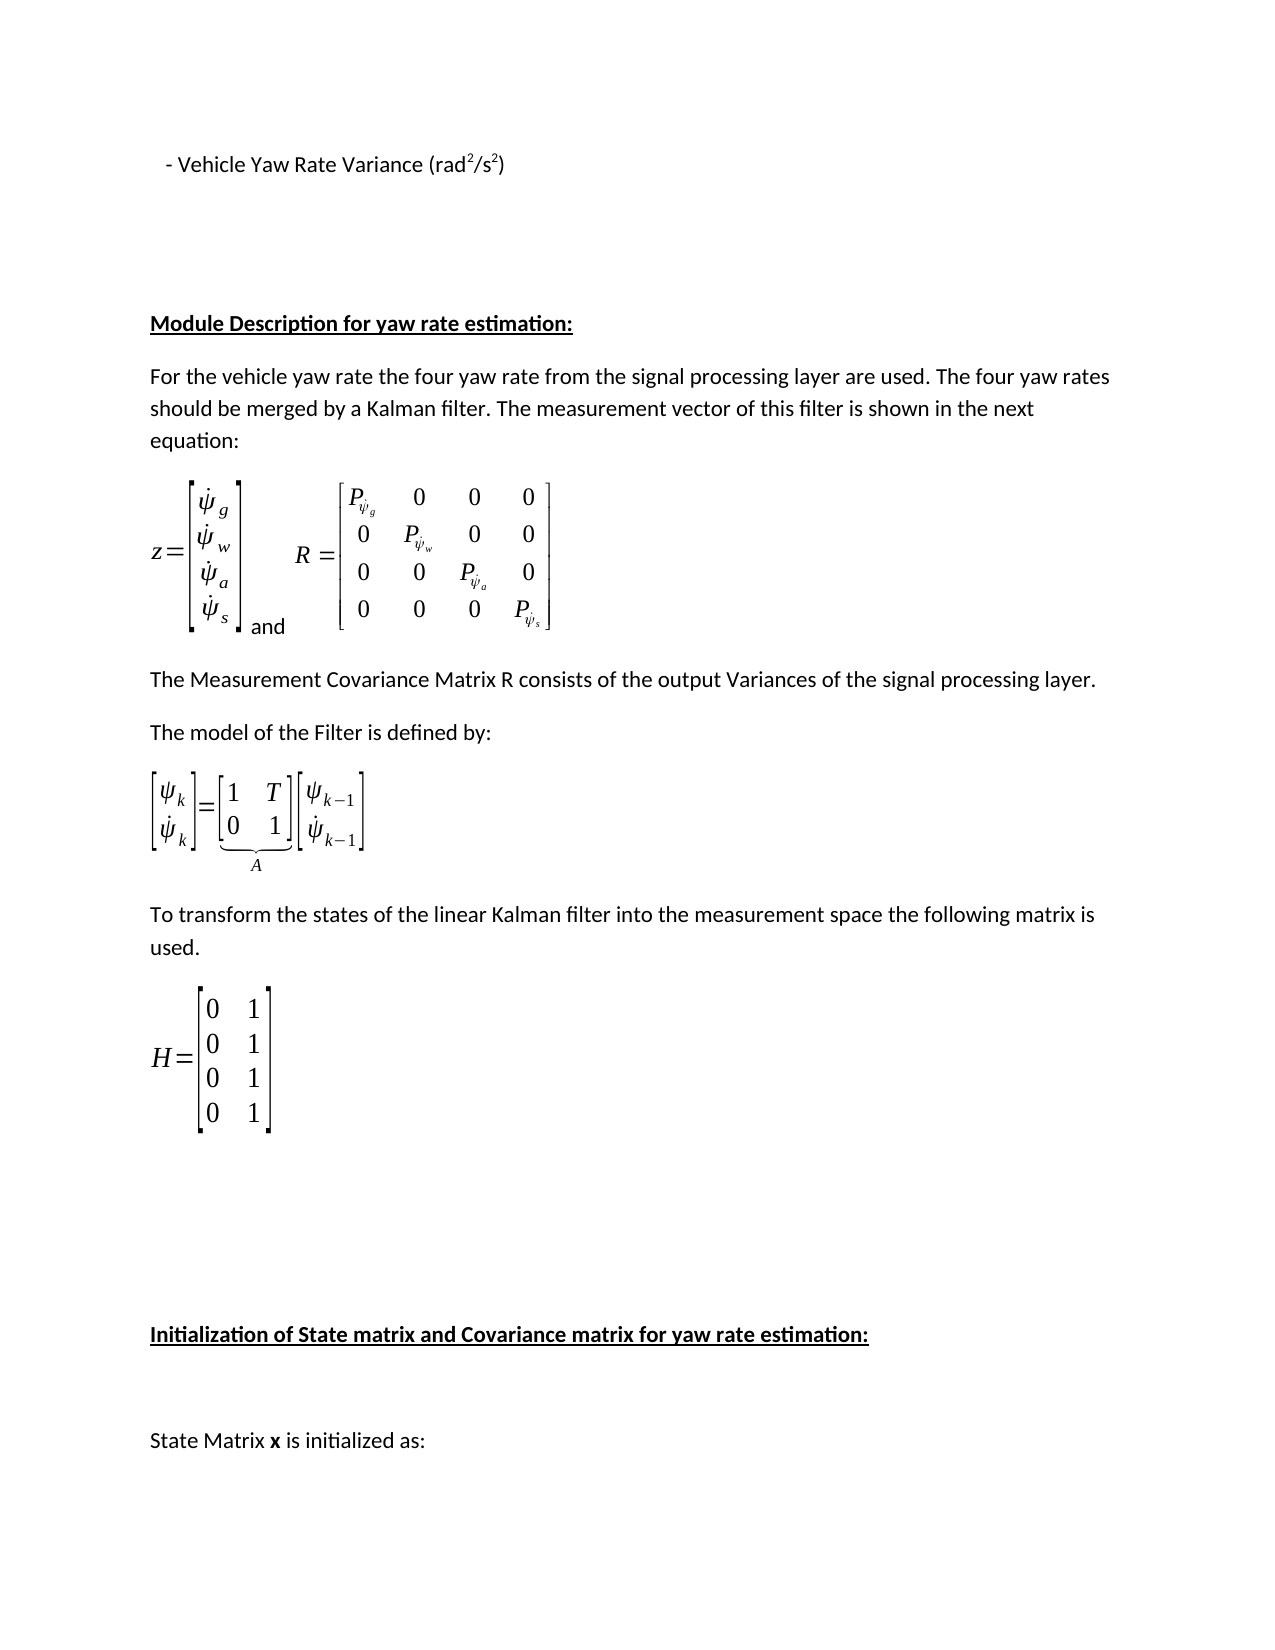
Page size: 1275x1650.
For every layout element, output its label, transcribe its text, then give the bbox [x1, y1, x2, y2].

text The model of the Filter is defined by: [150, 718, 1125, 746]
text Initialization of State matrix and Covariance matrix for yaw rate estimation: [150, 1320, 1125, 1348]
text To transform the states of the linear Kalman filter into the measurement space the following matrix is used. [150, 901, 1125, 961]
text For the vehicle yaw rate the four yaw rate from the signal processing layer are used. The four yaw rates should be merged by a Kalman filter. The measurement vector of this filter is shown in the next equation: [150, 362, 1125, 454]
text - Vehicle Yaw Rate Variance (rad2/s2) [150, 150, 1125, 178]
text State Matrix x is initialized as: [150, 1426, 1125, 1454]
text The Measurement Covariance Matrix R consists of the output Variances of the signal processing layer. [150, 665, 1125, 693]
text Module Description for yaw rate estimation: [150, 309, 1125, 337]
text and [150, 479, 1125, 640]
